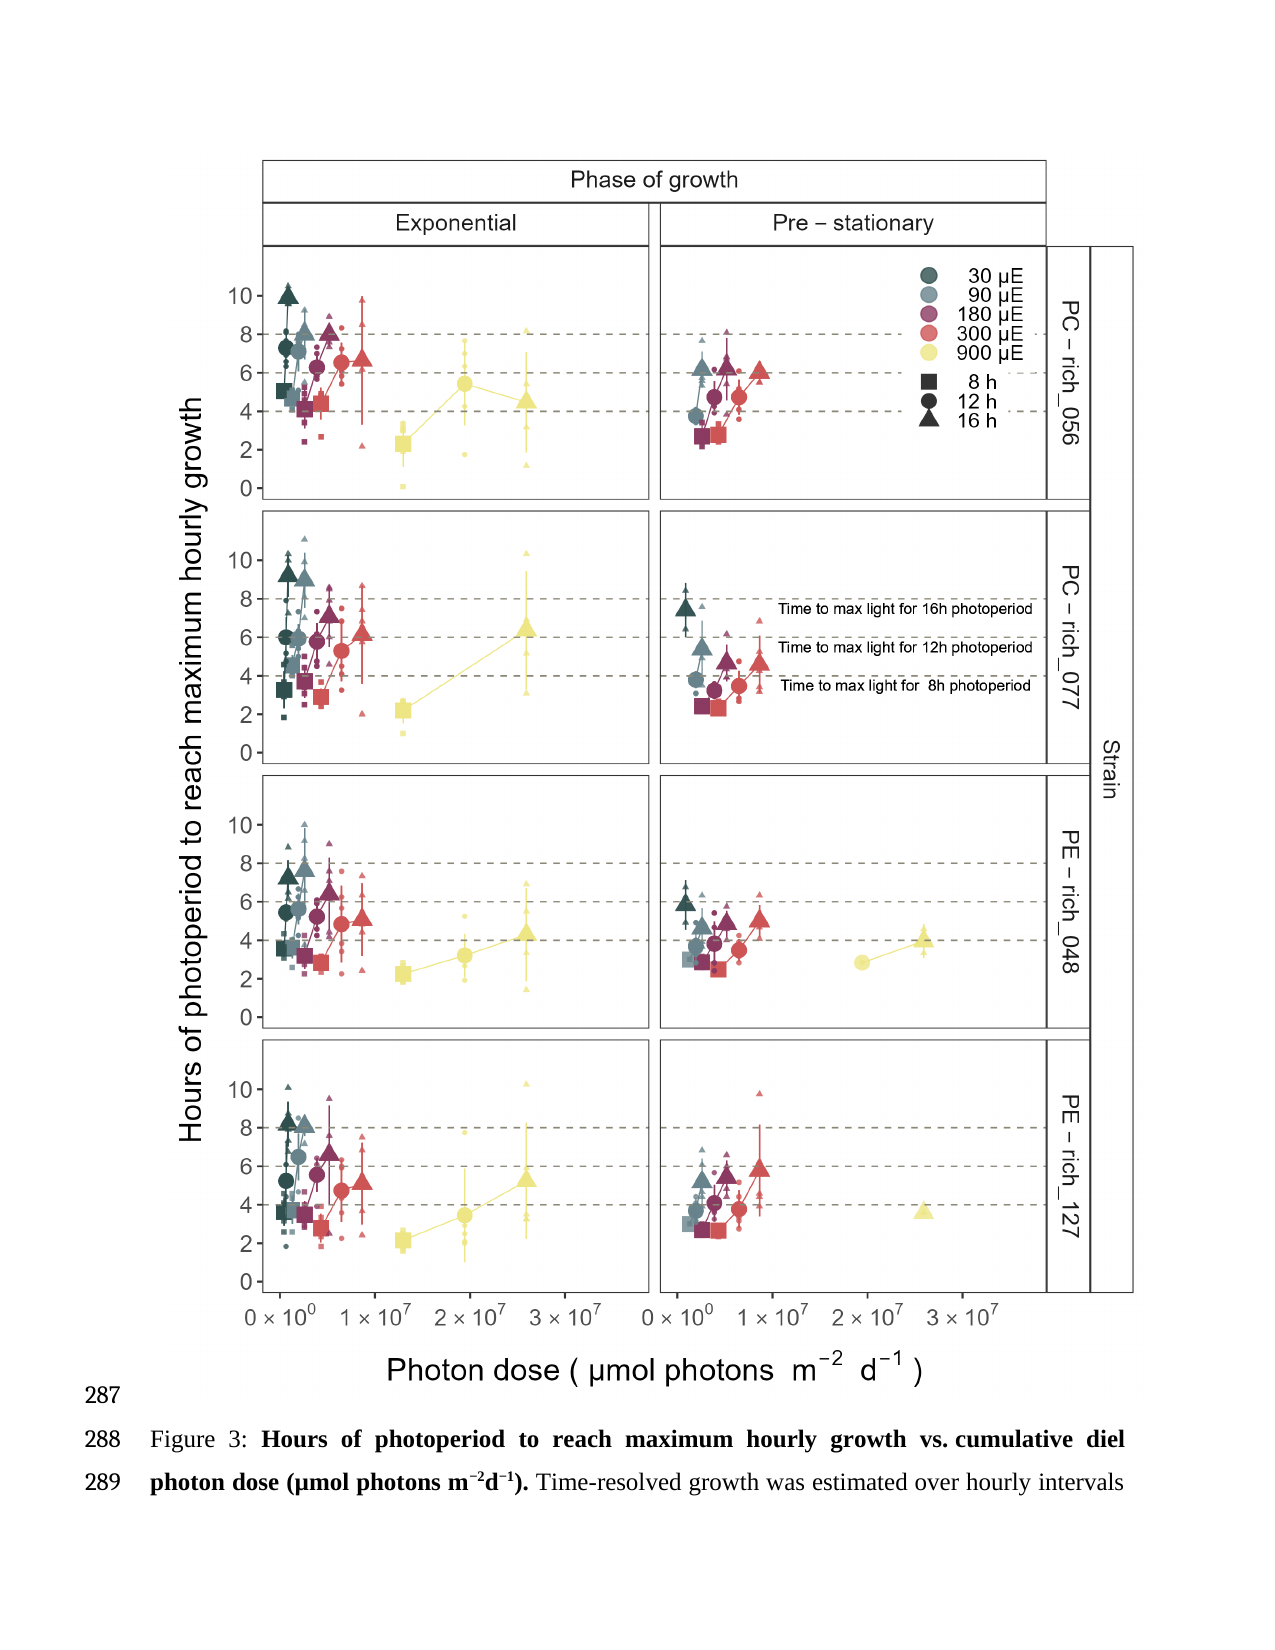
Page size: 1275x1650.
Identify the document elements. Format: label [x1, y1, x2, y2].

picture [168, 150, 1144, 1404]
text [150, 1424, 1125, 1496]
